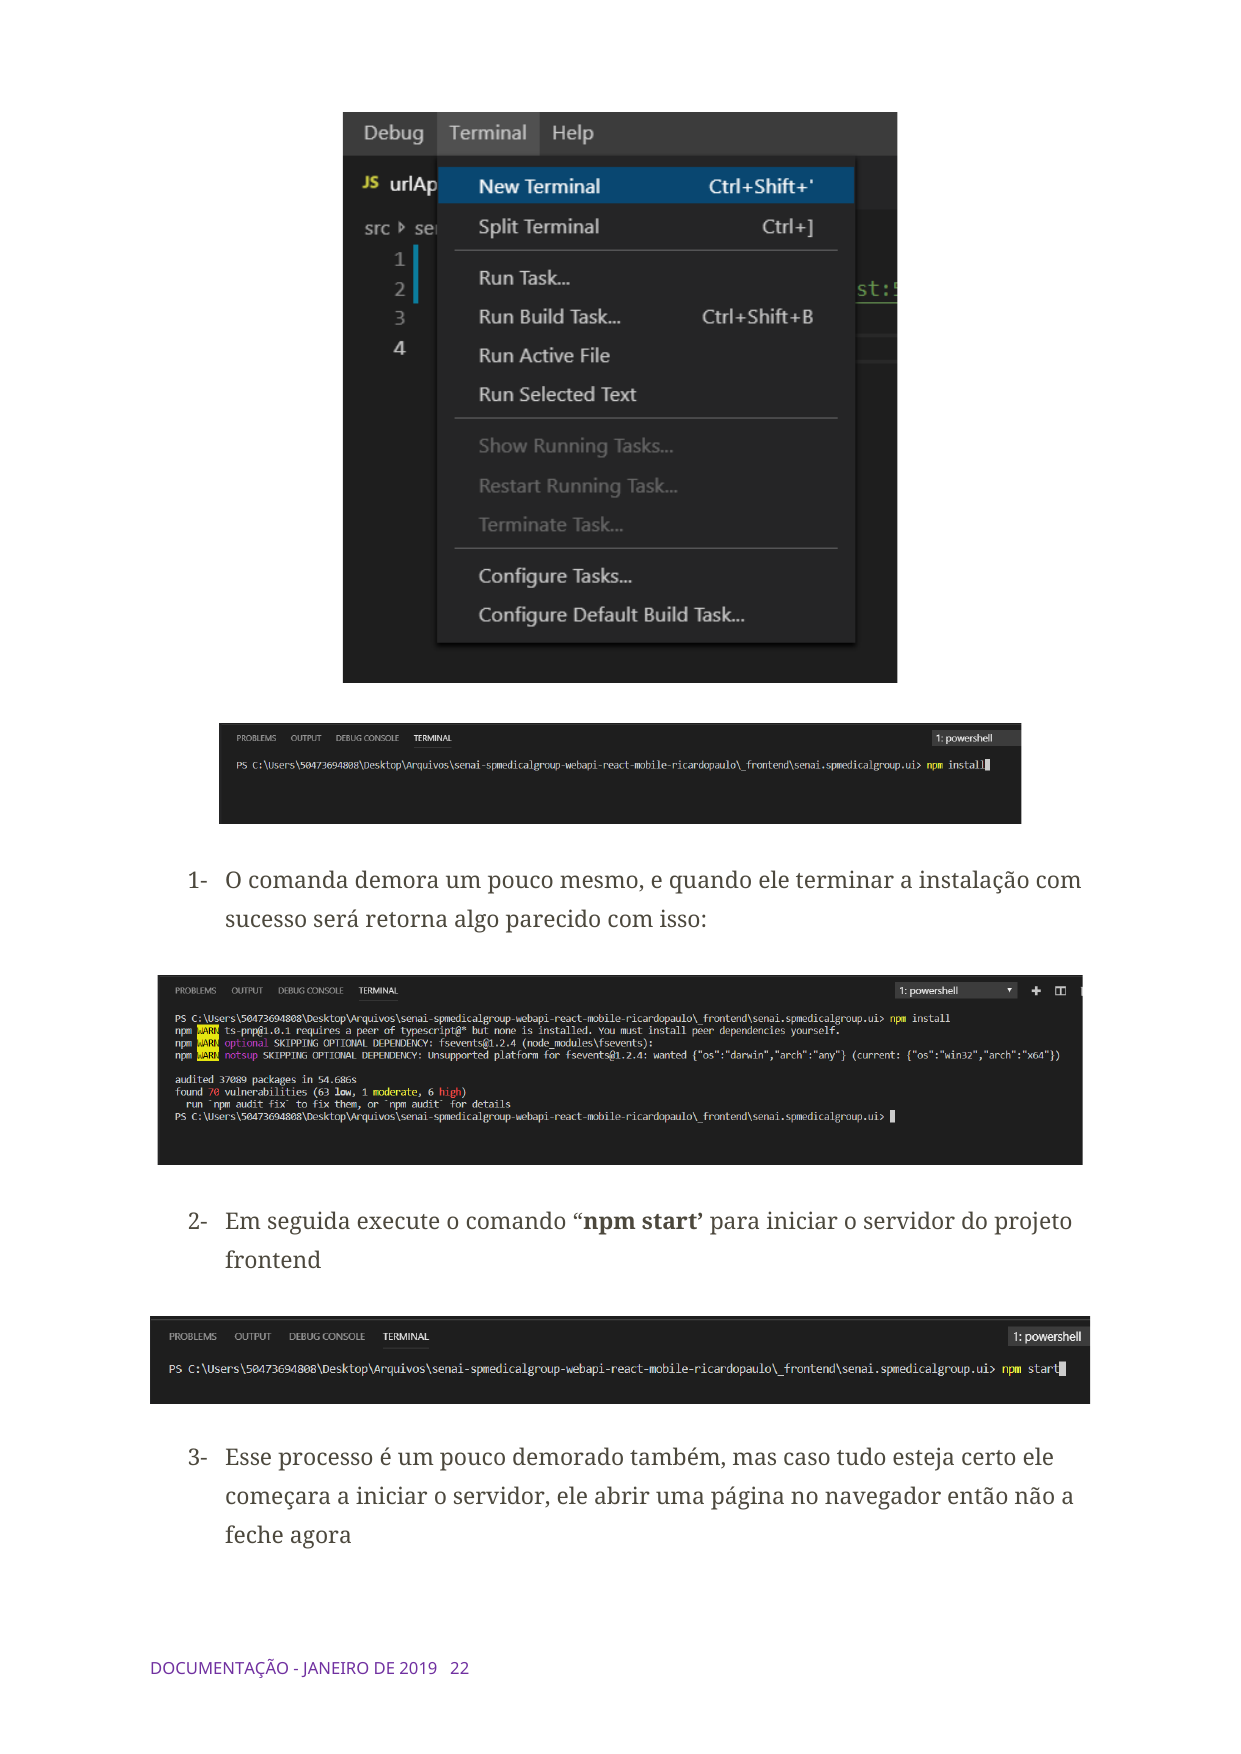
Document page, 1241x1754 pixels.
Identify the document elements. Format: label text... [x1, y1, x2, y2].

picture [219, 723, 1022, 824]
list O comanda demora um pouco mesmo, e quando ele terminar a instalação com sucesso será retorna algo parecido com isso: [187, 864, 1090, 934]
picture [150, 1316, 1091, 1404]
picture [157, 975, 1083, 1165]
picture [342, 112, 898, 683]
list Em seguida execute o comando “npm start’ para iniciar o servidor do projeto frontend [187, 1205, 1090, 1275]
list Esse processo é um pouco demorado também, mas caso tudo esteja certo ele começara a iniciar o servidor, ele abrir uma página no navegador então não a feche agora [187, 1441, 1090, 1550]
